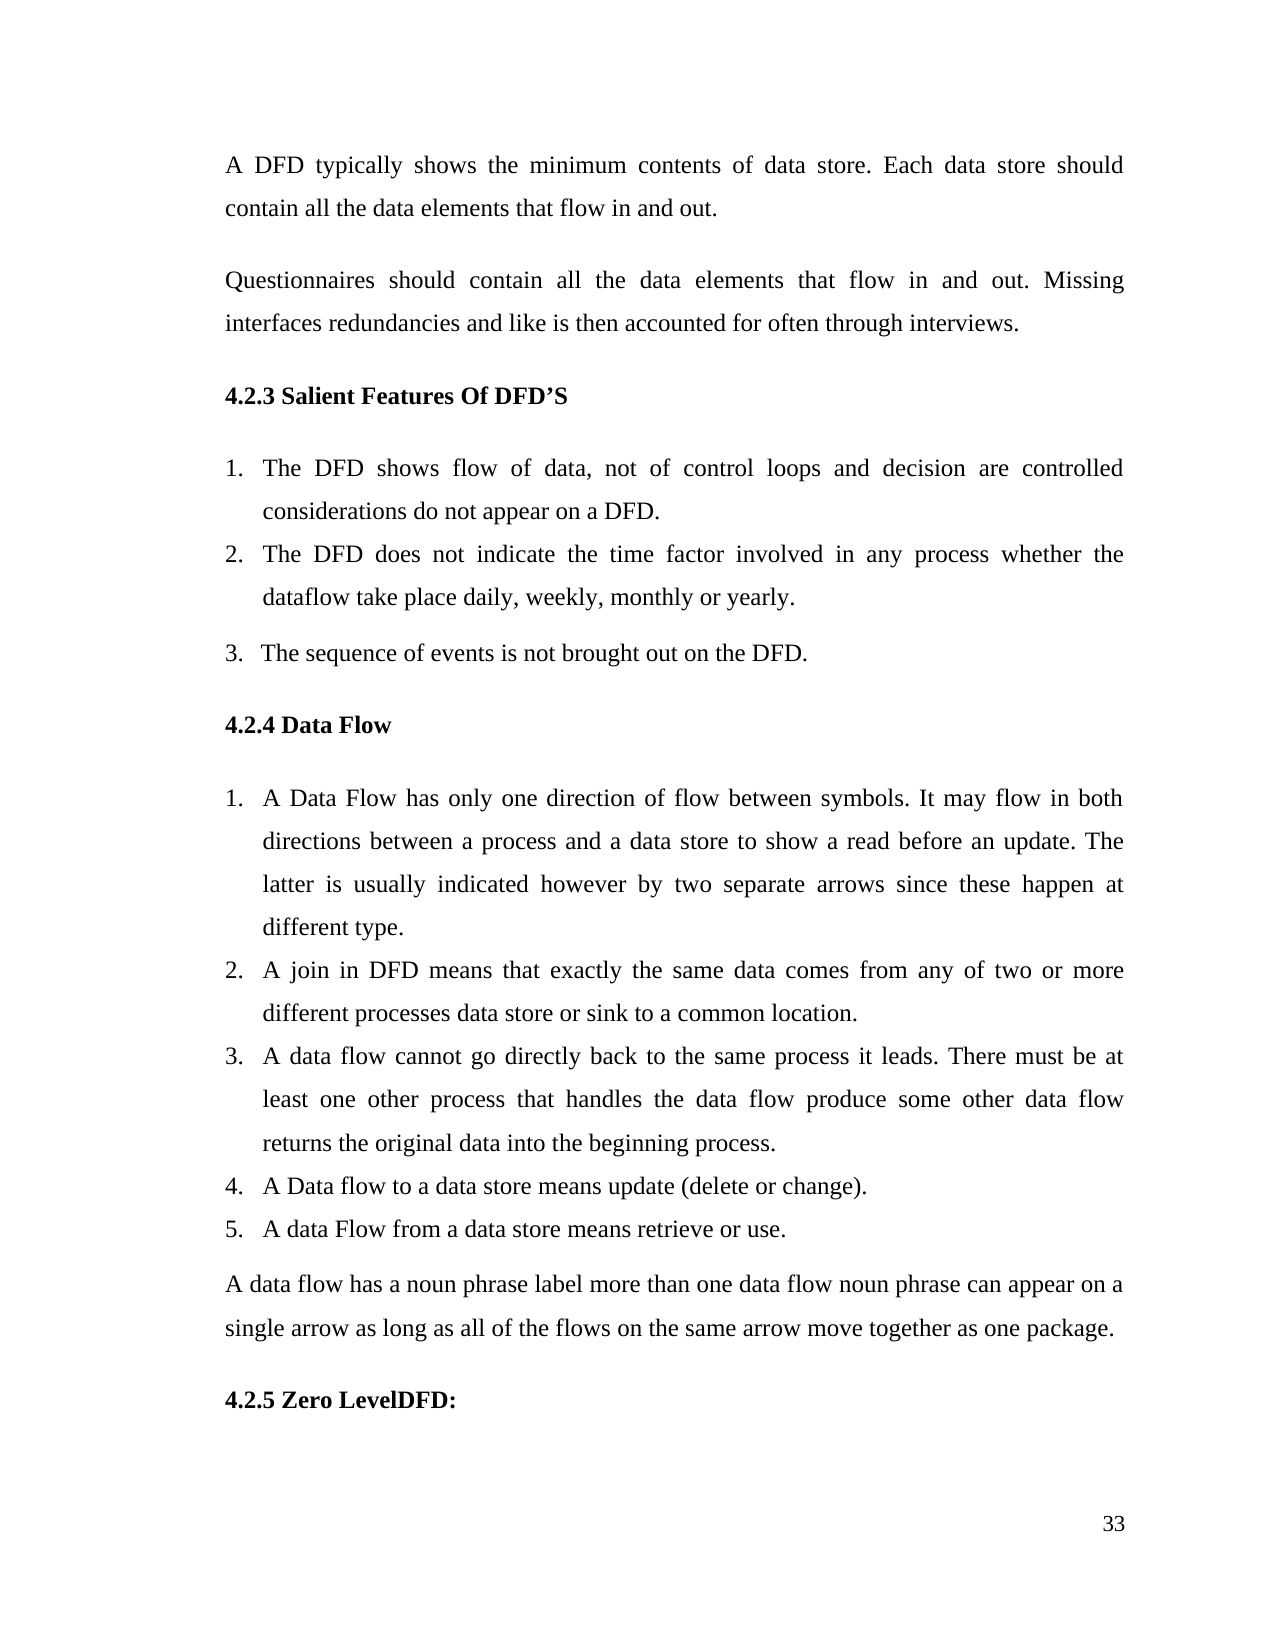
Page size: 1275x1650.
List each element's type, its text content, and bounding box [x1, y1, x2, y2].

list The DFD shows flow of data, not of control loops and decision are controlled considerations do not appear on a DFD. [225, 453, 1125, 525]
list The DFD does not indicate the time factor involved in any process whether the dataflow take place daily, weekly, monthly or yearly. [225, 539, 1125, 611]
text A DFD typically shows the minimum contents of data store. Each data store should contain all the data elements that flow in and out. [225, 150, 1125, 222]
list A data Flow from a data store means retrieve or use. [225, 1214, 1125, 1243]
text 3. The sequence of events is not brought out on the DFD. [225, 638, 1125, 667]
list A data flow cannot go directly back to the same process it leads. There must be at least one other process that handles the data flow produce some other data flow returns the original data into the beginning process. [225, 1041, 1125, 1156]
list A Data flow to a data store means update (delete or change). [225, 1171, 1125, 1199]
text A data flow has a noun phrase label more than one data flow noun phrase can appear on a single arrow as long as all of the flows on the same arrow move together as one package. [225, 1269, 1125, 1341]
list A join in DFD means that exactly the same data comes from any of two or more different processes data store or sink to a common location. [225, 955, 1125, 1027]
text 4.2.4 Data Flow [225, 710, 1125, 739]
text Questionnaires should contain all the data elements that flow in and out. Missing interfaces redundancies and like is then accounted for often through interviews. [225, 265, 1125, 337]
list A Data Flow has only one direction of flow between symbols. It may flow in both directions between a process and a data store to show a read before an update. The latter is usually indicated however by two separate arrows since these happen at different type. [225, 783, 1125, 941]
text 4.2.5 Zero LevelDFD: [225, 1385, 1125, 1414]
text 4.2.3 Salient Features Of DFD’S [225, 381, 1125, 409]
